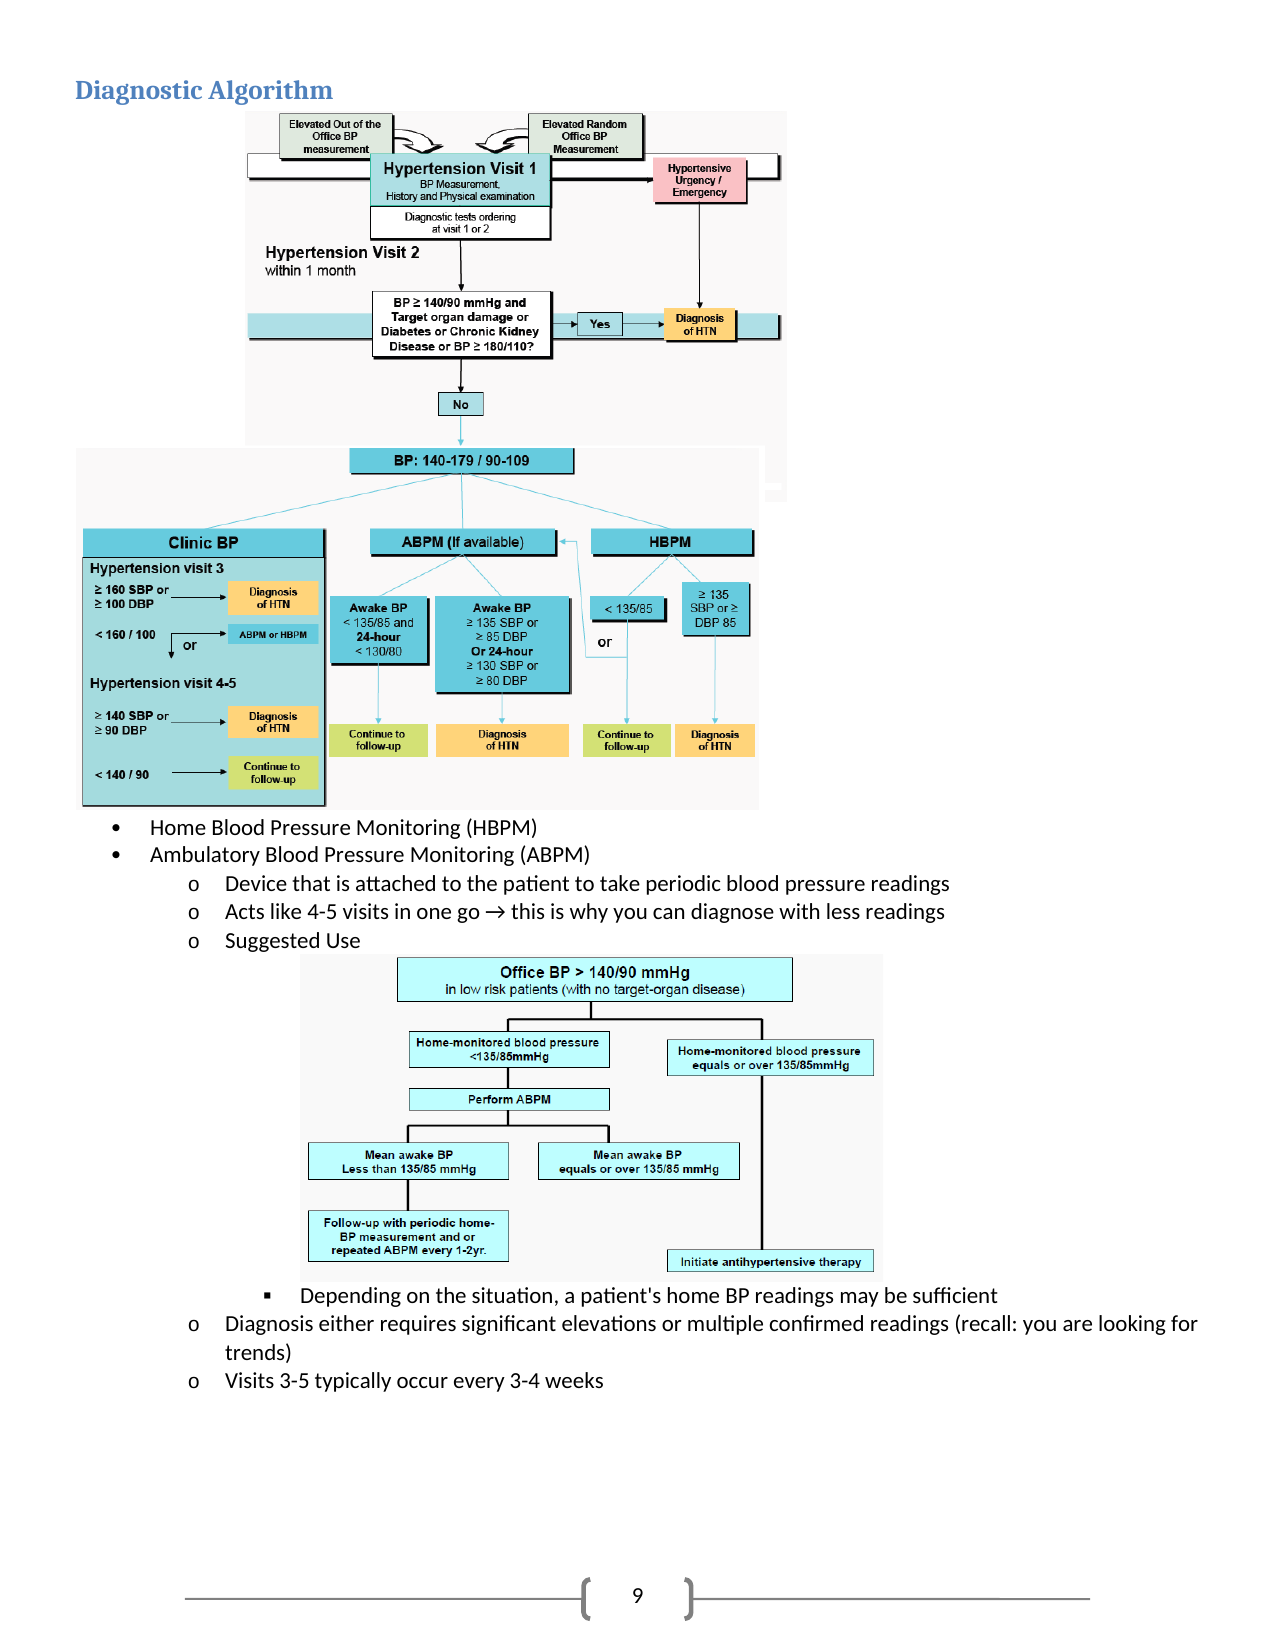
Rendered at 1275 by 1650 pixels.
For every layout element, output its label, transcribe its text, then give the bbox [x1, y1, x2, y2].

list Home Blood Pressure Monitoring (HBPM) [112, 813, 1200, 841]
subtitle Diagnostic Algorithm [75, 75, 1200, 106]
list Device that is attached to the patient to take periodic blood pressure readings [187, 869, 1200, 897]
list Diagnosis either requires significant elevations or multiple confirmed readings (recall: you are looking for trends) [187, 1309, 1200, 1366]
picture [75, 110, 801, 813]
list Suggested Use [187, 926, 1200, 954]
list Depending on the situation, a patient's home BP readings may be sufficient [262, 1281, 1200, 1309]
list Visits 3-5 typically occur every 3-4 weeks [187, 1366, 1200, 1394]
picture [300, 954, 884, 1282]
list Ambulatory Blood Pressure Monitoring (ABPM) [112, 841, 1200, 869]
list Acts like 4-5 visits in one go → this is why you can diagnose with less readings [187, 897, 1200, 926]
